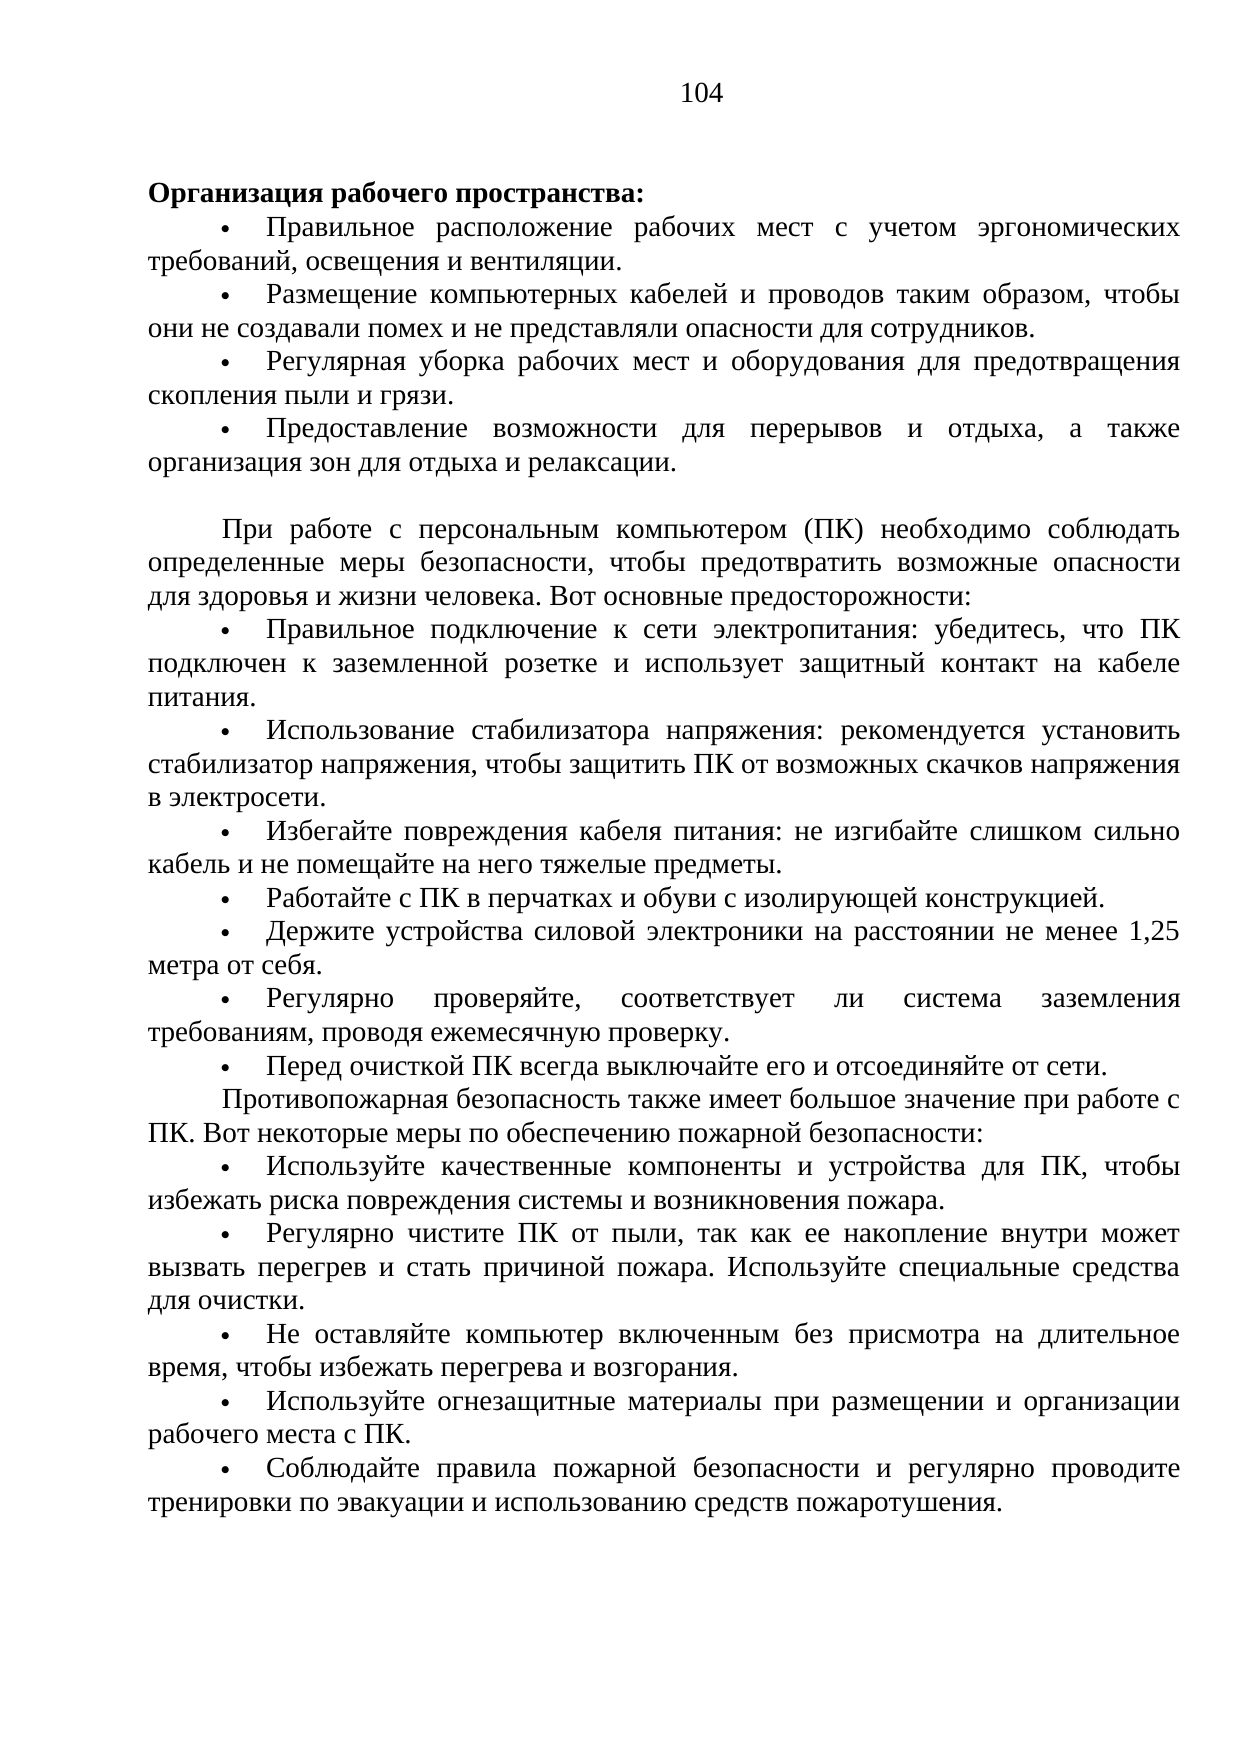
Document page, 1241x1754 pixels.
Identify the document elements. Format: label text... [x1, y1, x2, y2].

list Избегайте повреждения кабеля питания: не изгибайте слишком сильно кабель и не помещайте на него тяжелые предметы. [148, 813, 1181, 880]
list Размещение компьютерных кабелей и проводов таким образом, чтобы они не создавали помех и не представляли опасности для сотрудников. [148, 276, 1181, 343]
text При работе с персональным компьютером (ПК) необходимо соблюдать определенные меры безопасности, чтобы предотвратить возможные опасности для здоровья и жизни человека. Вот основные предосторожности: [148, 511, 1181, 612]
list Перед очисткой ПК всегда выключайте его и отсоединяйте от сети. [148, 1048, 1181, 1081]
list Держите устройства силовой электроники на расстоянии не менее 1,25 метра от себя. [148, 913, 1181, 981]
list Соблюдайте правила пожарной безопасности и регулярно проводите тренировки по эвакуации и использованию средств пожаротушения. [148, 1450, 1181, 1517]
list Регулярно чистите ПК от пыли, так как ее накопление внутри может вызвать перегрев и стать причиной пожара. Используйте специальные средства для очистки. [148, 1215, 1181, 1316]
list Предоставление возможности для перерывов и отдыха, а также организация зон для отдыха и релаксации. [148, 410, 1181, 477]
list Используйте качественные компоненты и устройства для ПК, чтобы избежать риска повреждения системы и возникновения пожара. [148, 1148, 1181, 1215]
list Использование стабилизатора напряжения: рекомендуется установить стабилизатор напряжения, чтобы защитить ПК от возможных скачков напряжения в электросети. [148, 712, 1181, 813]
list Регулярная уборка рабочих мест и оборудования для предотвращения скопления пыли и грязи. [148, 343, 1181, 410]
text Организация рабочего пространства: [148, 176, 1181, 209]
list Не оставляйте компьютер включенным без присмотра на длительное время, чтобы избежать перегрева и возгорания. [148, 1316, 1181, 1383]
list Правильное расположение рабочих мест с учетом эргономических требований, освещения и вентиляции. [148, 209, 1181, 276]
list Правильное подключение к сети электропитания: убедитесь, что ПК подключен к заземленной розетке и использует защитный контакт на кабеле питания. [148, 612, 1181, 712]
text Противопожарная безопасность также имеет большое значение при работе с ПК. Вот некоторые меры по обеспечению пожарной безопасности: [148, 1081, 1181, 1148]
list Работайте с ПК в перчатках и обуви с изолирующей конструкцией. [148, 880, 1181, 913]
list Регулярно проверяйте, соответствует ли система заземления требованиям, проводя ежемесячную проверку. [148, 981, 1181, 1048]
list Используйте огнезащитные материалы при размещении и организации рабочего места с ПК. [148, 1383, 1181, 1450]
